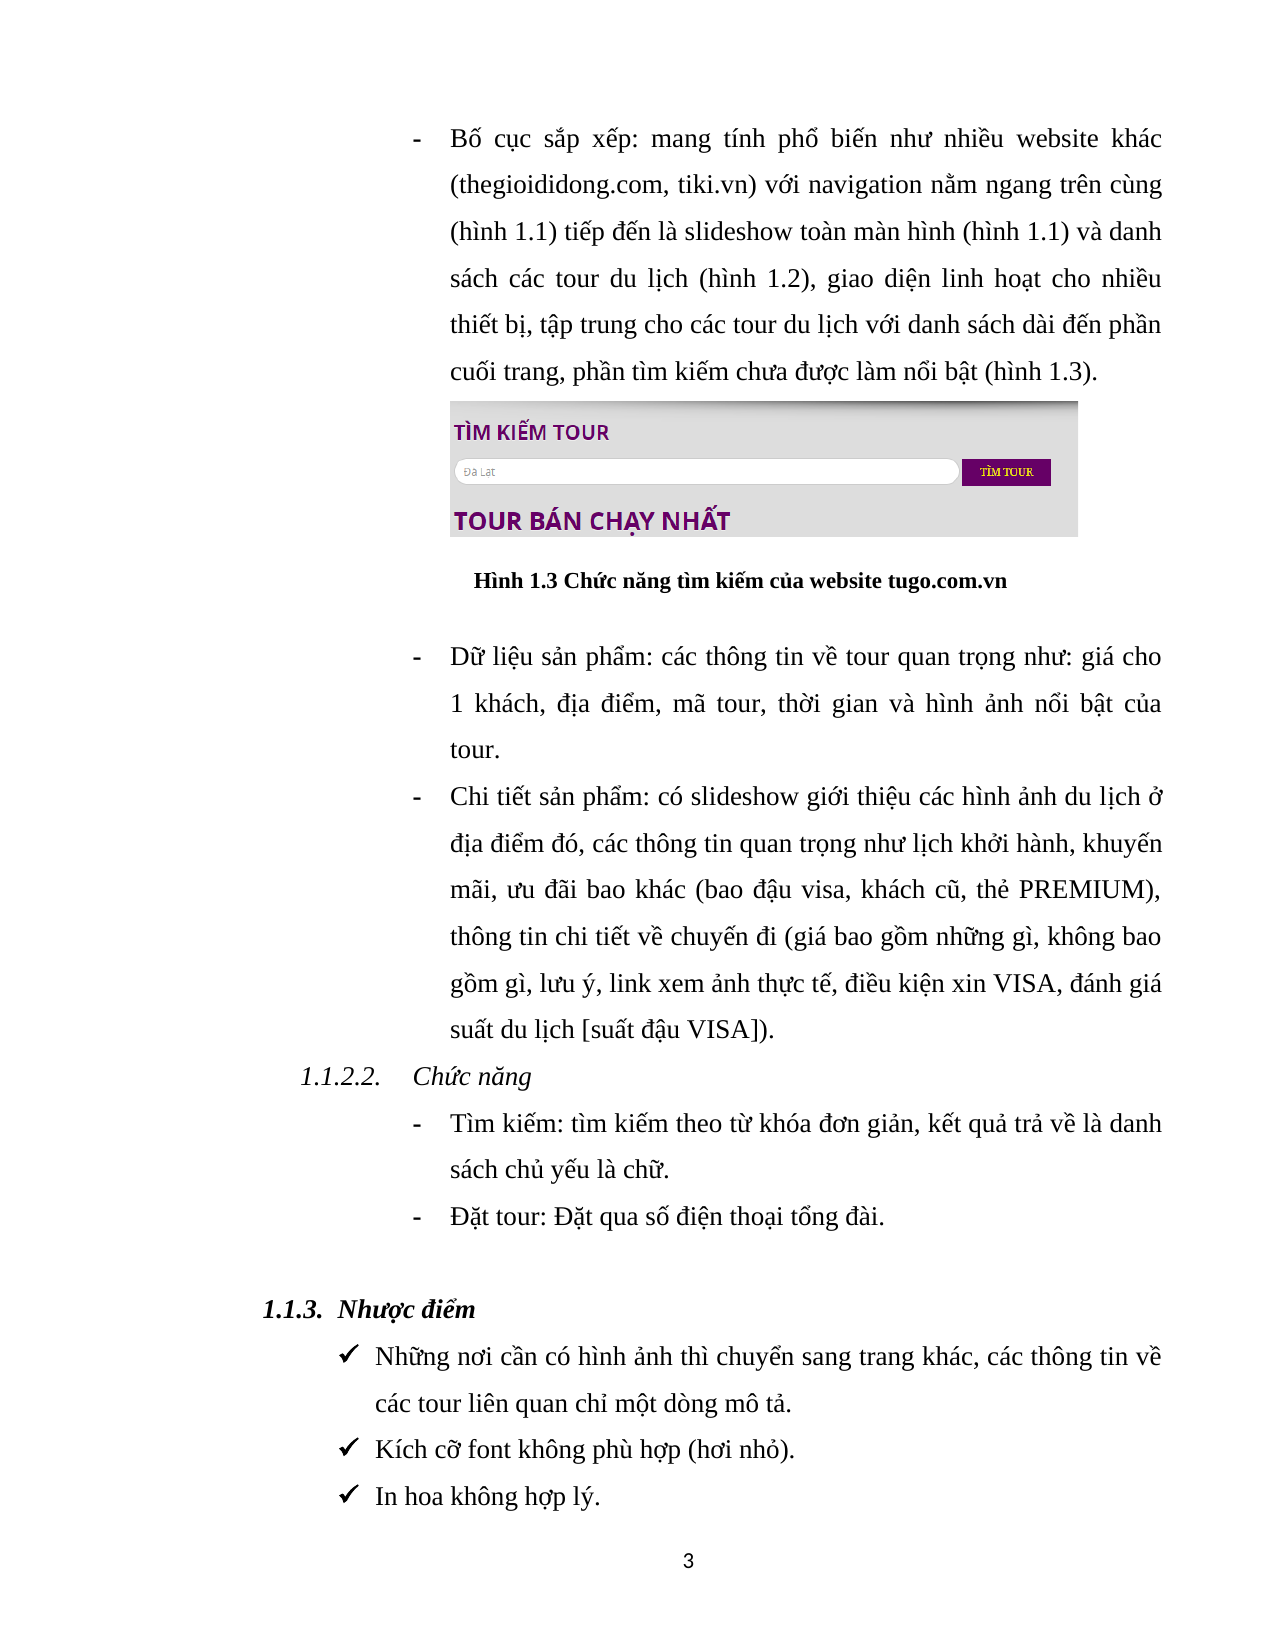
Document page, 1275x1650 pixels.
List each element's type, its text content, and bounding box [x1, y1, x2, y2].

list Chi tiết sản phẩm: có slideshow giới thiệu các hình ảnh du lịch ở địa điểm đó, các thông tin quan trọng như lịch khởi hành, khuyến mãi, ưu đãi bao khác (bao đậu visa, khách cũ, thẻ PREMIUM), thông tin chi tiết về chuyến đi (giá bao gồm những gì, không bao gồm gì, lưu ý, link xem ảnh thực tế, điều kiện xin VISA, đánh giá suất du lịch [suất đậu VISA]). [412, 780, 1162, 1045]
list In hoa không hợp lý. [337, 1481, 1162, 1512]
list Tìm kiếm: tìm kiếm theo từ khóa đơn giản, kết quả trả về là danh sách chủ yếu là chữ. [412, 1107, 1162, 1185]
list Dữ liệu sản phẩm: các thông tin về tour quan trọng như: giá cho 1 khách, địa điểm, mã tour, thời gian và hình ảnh nổi bật của tour. [412, 640, 1162, 765]
list Chức năng [300, 1060, 1162, 1091]
list Bố cục sắp xếp: mang tính phổ biến như nhiều website khác (thegioididong.com, tiki.vn) với navigation nằm ngang trên cùng (hình 1.1) tiếp đến là slideshow toàn màn hình (hình 1.1) và danh sách các tour du lịch (hình 1.2), giao diện linh hoạt cho nhiều thiết bị, tập trung cho các tour du lịch với danh sách dài đến phần cuối trang, phần tìm kiếm chưa được làm nổi bật (hình 1.3). [412, 122, 1162, 386]
picture [450, 401, 1079, 537]
list Đặt tour: Đặt qua số điện thoại tổng đài. [412, 1200, 1162, 1231]
list Những nơi cần có hình ảnh thì chuyển sang trang khác, các thông tin về các tour liên quan chỉ một dòng mô tả. [337, 1340, 1162, 1418]
list Kích cỡ font không phù hợp (hơi nhỏ). [337, 1434, 1162, 1465]
subtitle Hình 1.3 Chức năng tìm kiếm của website tugo.com.vn [319, 567, 1162, 593]
list Nhược điểm [262, 1293, 1162, 1325]
